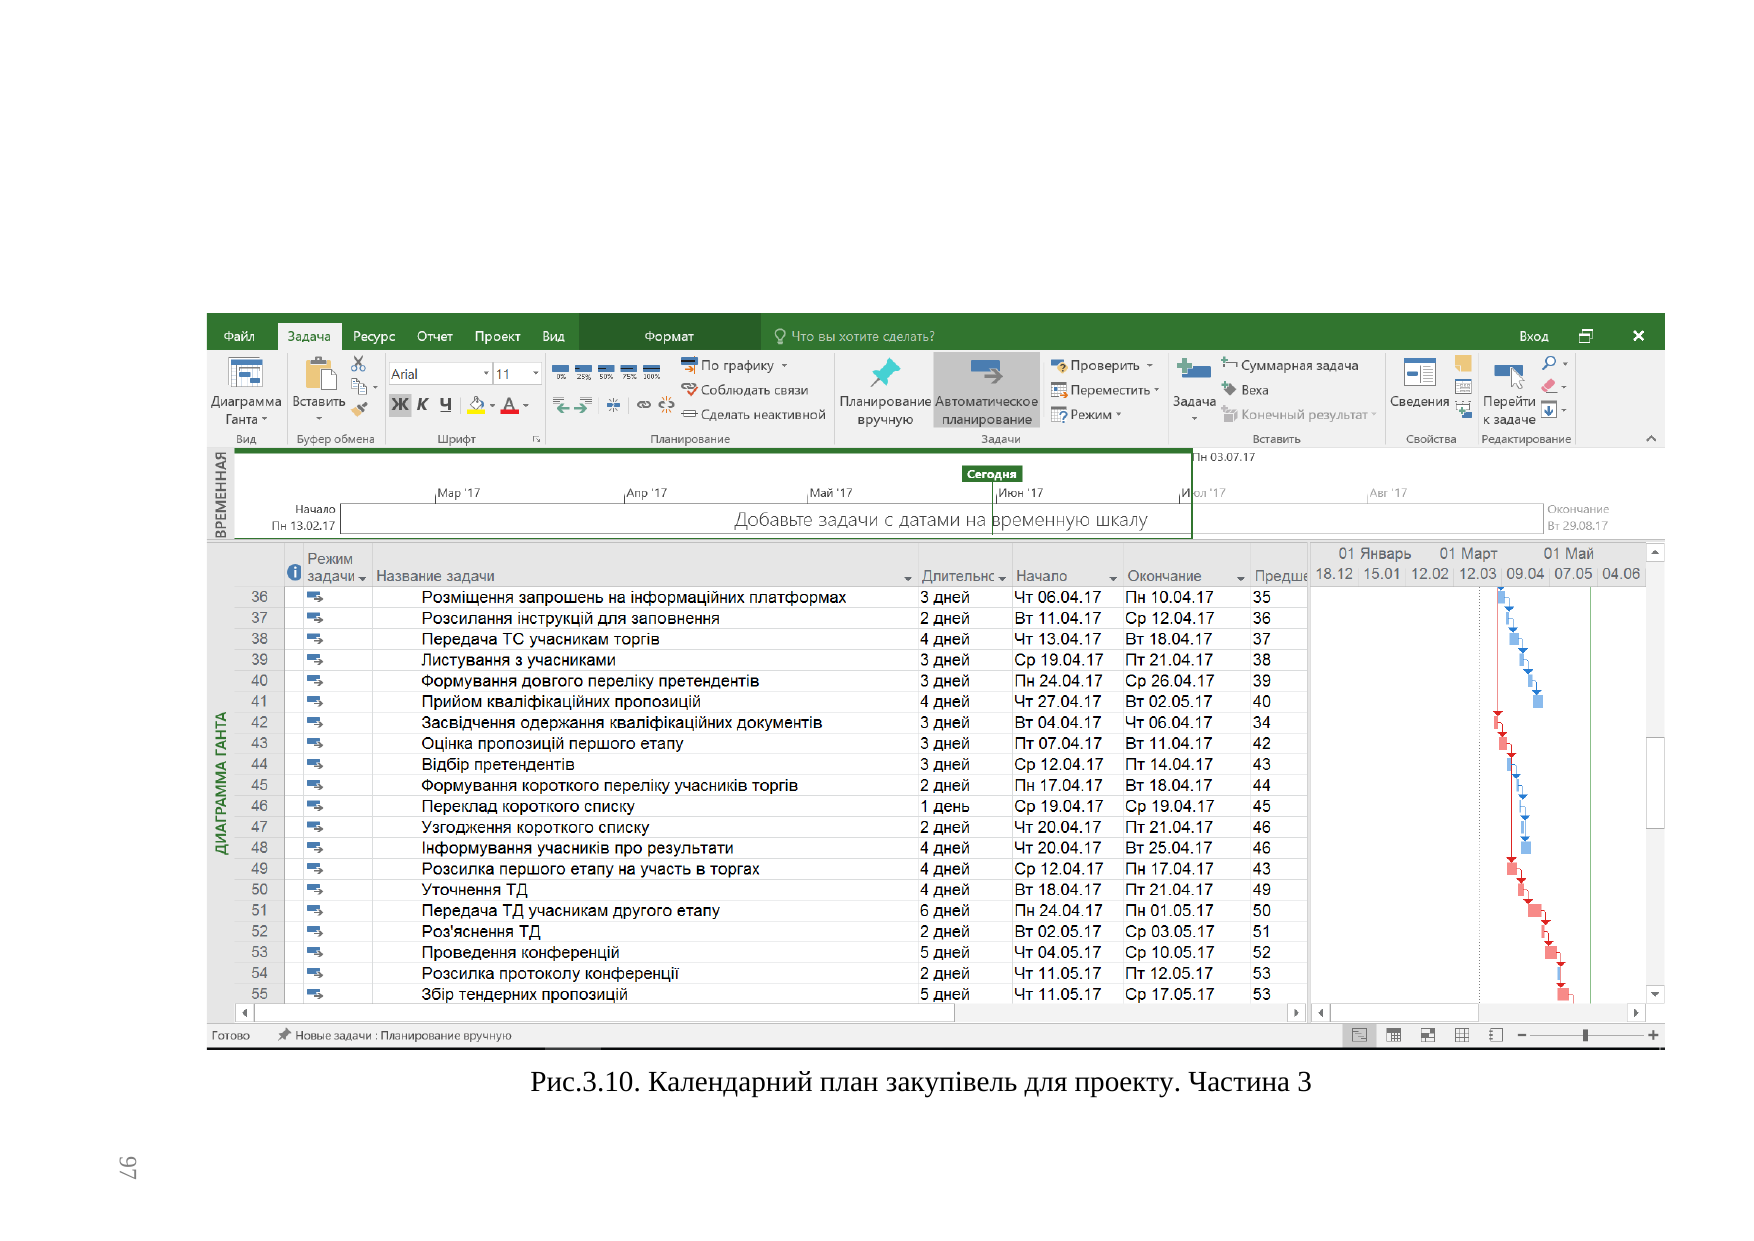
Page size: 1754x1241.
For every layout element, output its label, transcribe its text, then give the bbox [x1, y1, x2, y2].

picture [206, 313, 1665, 1050]
text Рис.3.10. Календарний план закупівель для проекту. Частина 3 [118, 1064, 1636, 1097]
